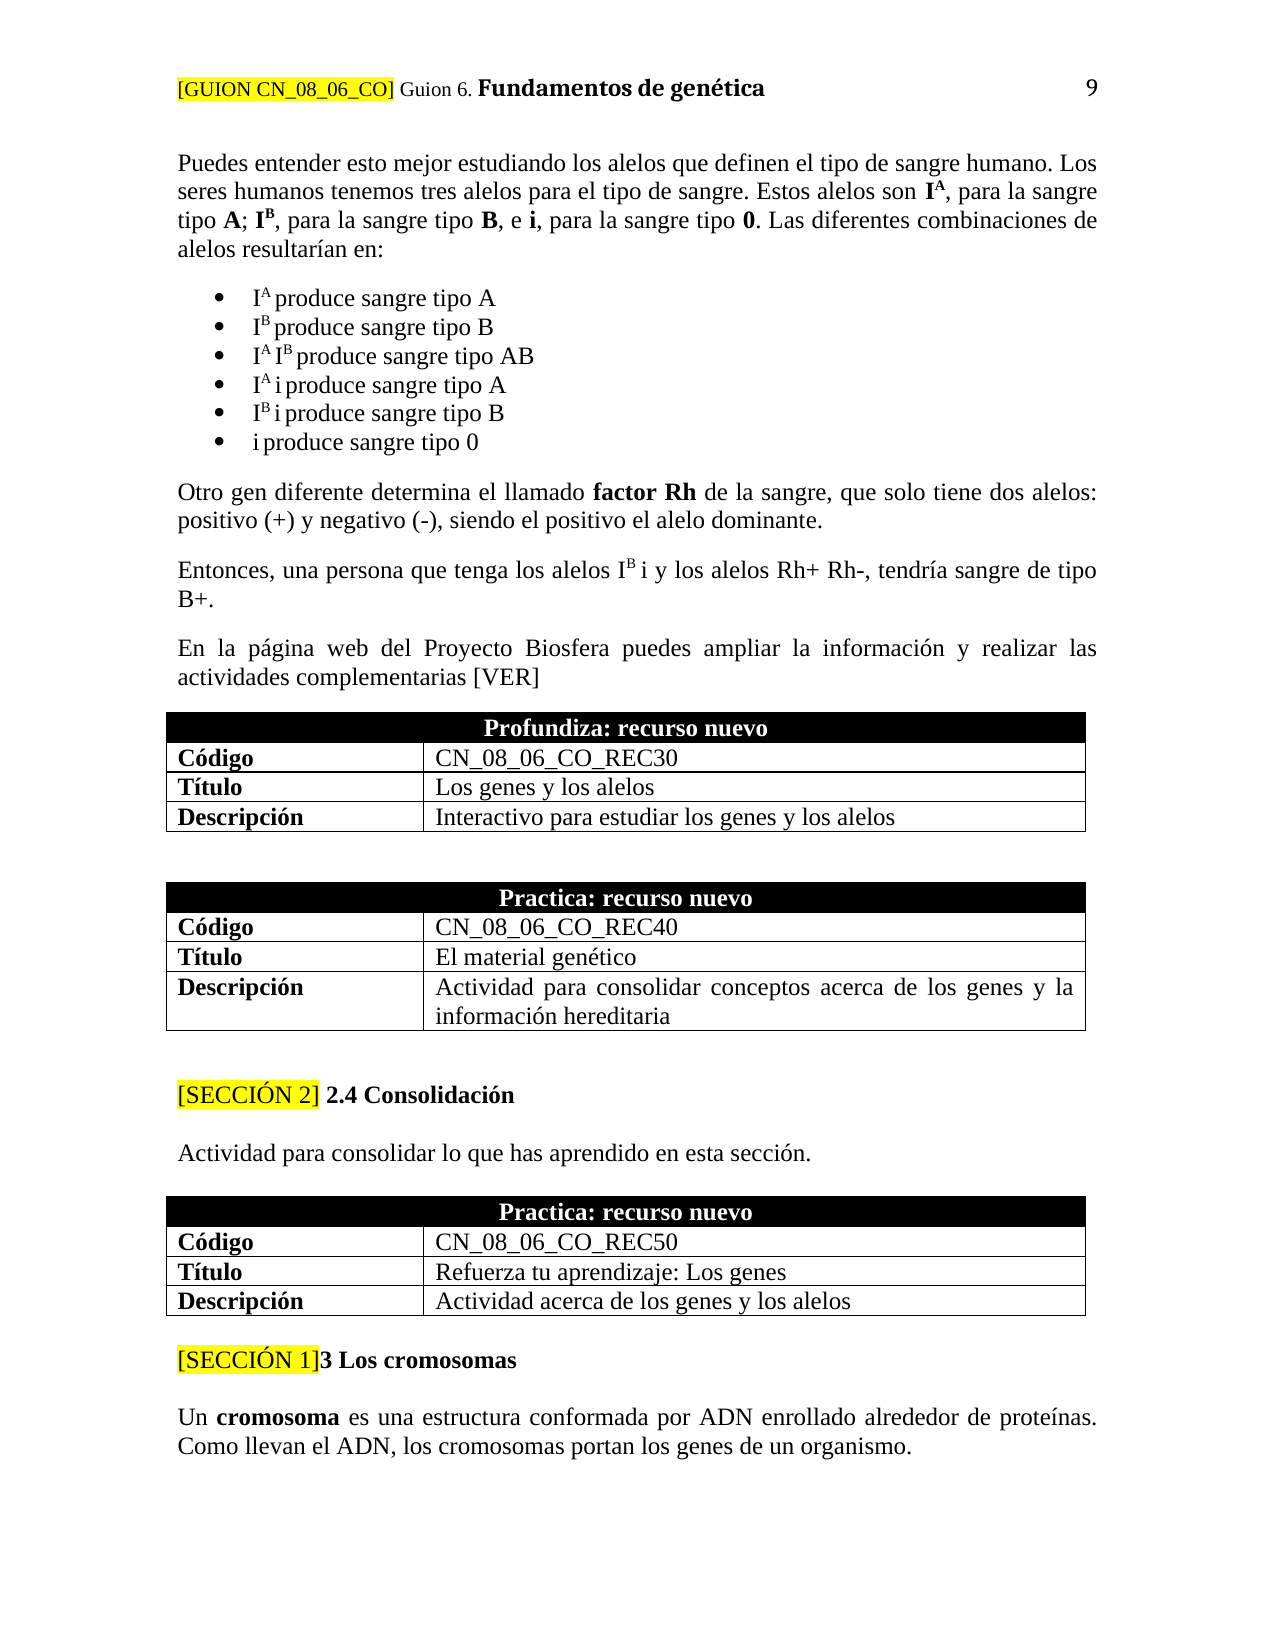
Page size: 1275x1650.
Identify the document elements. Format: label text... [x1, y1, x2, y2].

table_header Profundiza: recurso nuevo [167, 713, 1085, 742]
table_cell Título [167, 942, 423, 971]
table_cell Actividad acerca de los genes y los alelos [424, 1286, 1085, 1315]
table_cell Título [167, 1257, 423, 1285]
table_cell Descripción [167, 1286, 423, 1315]
text En la página web del Proyecto Biosfera puedes ampliar la información y realizar las actividades complementarias [VER] [177, 633, 1098, 691]
list i produce sangre tipo 0 [215, 427, 1098, 456]
text [SECCIÓN 1]3 Los cromosomas [319, 1345, 1098, 1374]
table_cell Código [167, 913, 423, 941]
table_cell Refuerza tu aprendizaje: Los genes [424, 1257, 1085, 1285]
table_cell CN_08_06_CO_REC50 [424, 1227, 1085, 1256]
table_cell Actividad para consolidar conceptos acerca de los genes y la información hereditaria [424, 972, 1085, 1029]
table_cell Interactivo para estudiar los genes y los alelos [424, 802, 1085, 831]
list IB produce sangre tipo B [215, 312, 1098, 341]
list IA IB produce sangre tipo AB [215, 341, 1098, 370]
table_header Practica: recurso nuevo [167, 1197, 1085, 1226]
list IA produce sangre tipo A [215, 283, 1098, 312]
list IA i produce sangre tipo A [215, 370, 1098, 398]
table_cell Título [167, 773, 423, 801]
list IB i produce sangre tipo B [215, 398, 1098, 427]
table_header Practica: recurso nuevo [167, 883, 1085, 911]
text [SECCIÓN 2] 2.4 Consolidación [319, 1080, 1098, 1109]
table_cell Descripción [167, 972, 423, 1029]
text Otro gen diferente determina el llamado factor Rh de la sangre, que solo tiene dos alelos: positivo (+) y negativo (-), siendo el positivo el alelo dominante. [177, 477, 1098, 534]
table_cell Código [167, 1227, 423, 1256]
table_cell Los genes y los alelos [424, 773, 1085, 801]
table_cell Código [167, 743, 423, 771]
table_cell El material genético [424, 942, 1085, 971]
table_cell CN_08_06_CO_REC30 [424, 743, 1085, 771]
text Actividad para consolidar lo que has aprendido en esta sección. [177, 1138, 1098, 1167]
text Un cromosoma es una estructura conformada por ADN enrollado alrededor de proteínas. Como llevan el ADN, los cromosomas portan los genes de un organismo. [177, 1402, 1098, 1460]
text Entonces, una persona que tenga los alelos IB i y los alelos Rh+ Rh-, tendría sangre de tipo B+. [177, 555, 1098, 613]
table_cell CN_08_06_CO_REC40 [424, 913, 1085, 941]
table_cell Descripción [167, 802, 423, 831]
text Puedes entender esto mejor estudiando los alelos que definen el tipo de sangre humano. Los seres humanos tenemos tres alelos para el tipo de sangre. Estos alelos son IA, para la sangre tipo A; IB, para la sangre tipo B, e i, para la sangre tipo 0. Las diferentes combinaciones de alelos resultarían en: [177, 148, 1098, 263]
